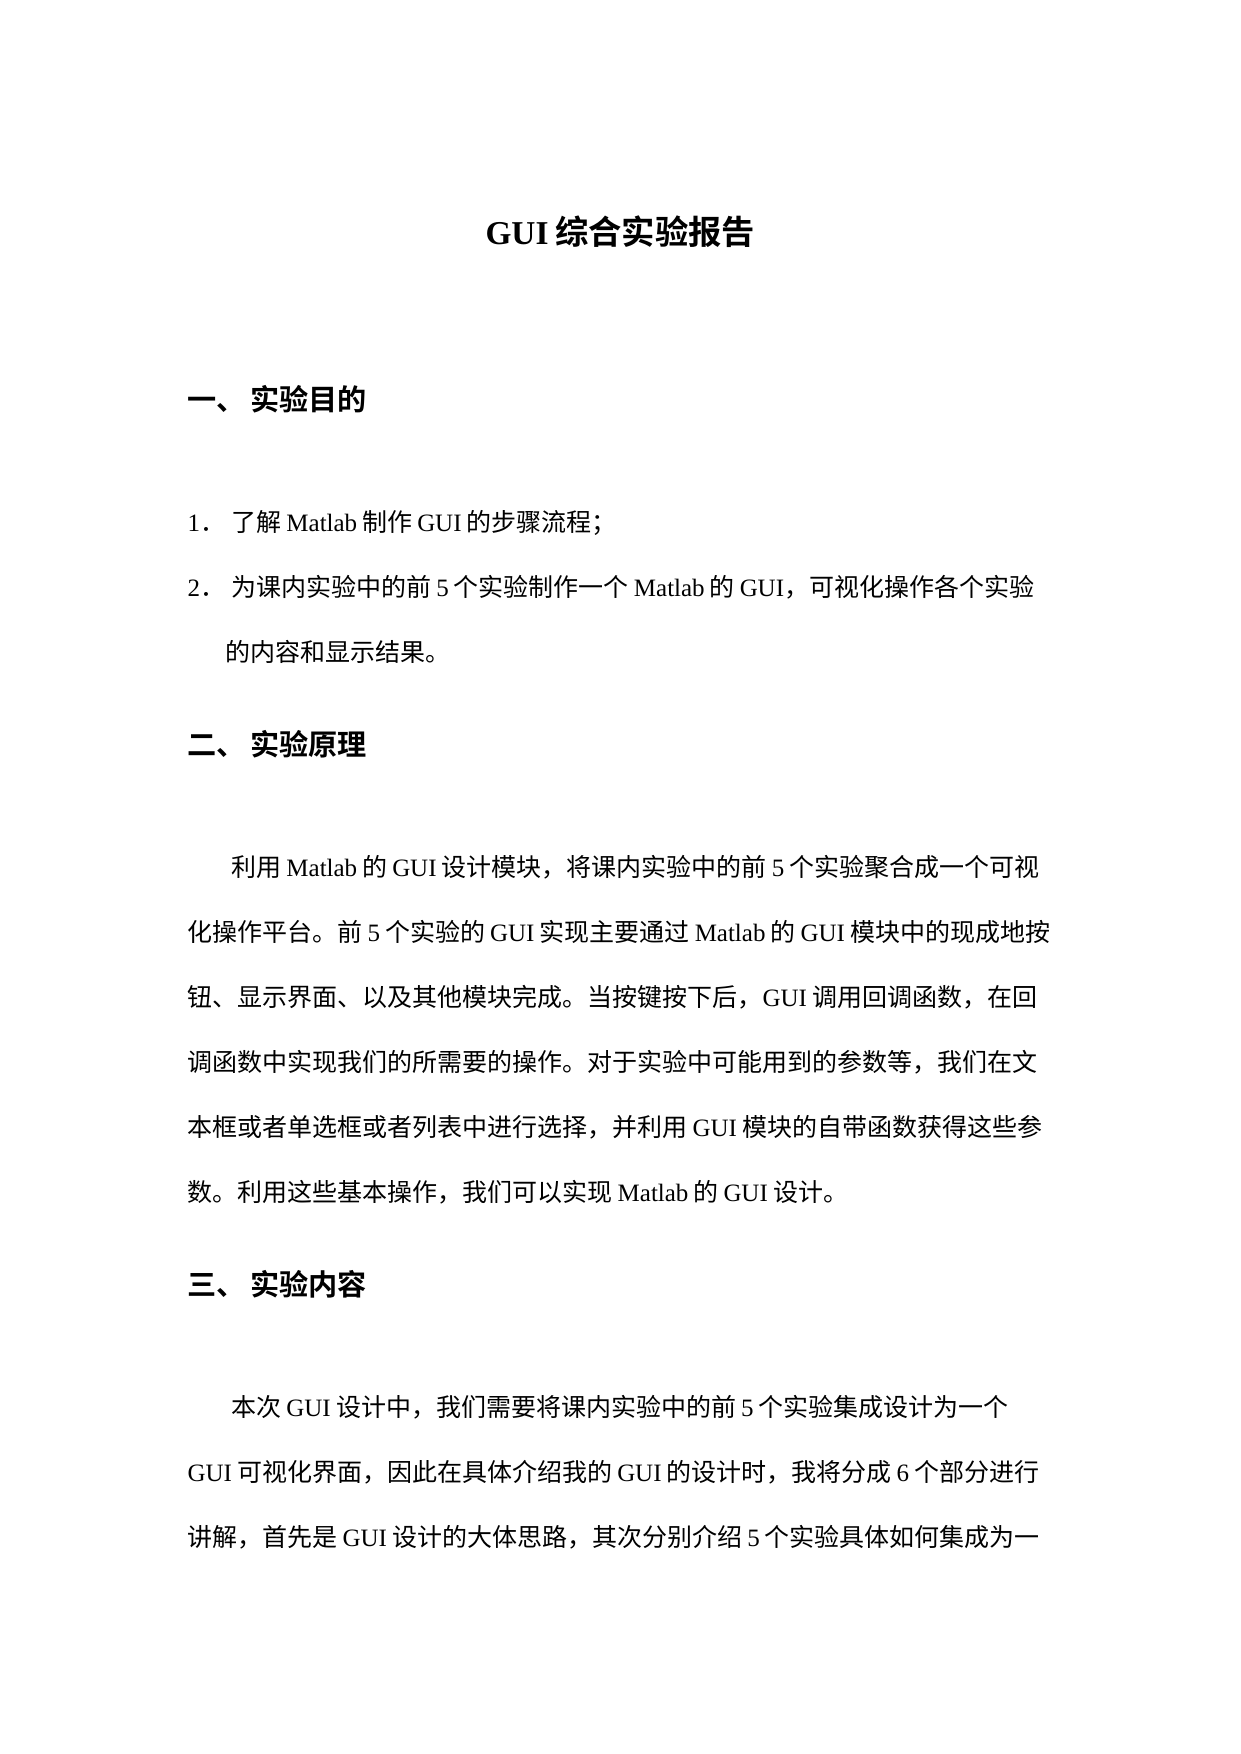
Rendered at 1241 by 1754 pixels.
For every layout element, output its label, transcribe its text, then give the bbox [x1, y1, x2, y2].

subtitle GUI综合实验报告 [187, 197, 1053, 262]
text 利用Matlab的GUI设计模块，将课内实验中的前5个实验聚合成一个可视化操作平台。前5个实验的GUI实现主要通过Matlab的GUI模块中的现成地按钮、显示界面、以及其他模块完成。当按键按下后，GUI调用回调函数，在回调函数中实现我们的所需要的操作。对于实验中可能用到的参数等，我们在文本框或者单选框或者列表中进行选择，并利用GUI模块的自带函数获得这些参数。利用这些基本操作，我们可以实现Matlab的GUI设计。 [187, 833, 1053, 1223]
subtitle 实验目的 [187, 365, 1053, 430]
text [187, 1373, 1053, 1568]
list 了解Matlab制作GUI的步骤流程； [187, 488, 1053, 553]
subtitle 实验内容 [187, 1250, 1053, 1315]
subtitle 实验原理 [187, 710, 1053, 775]
list 为课内实验中的前5个实验制作一个Matlab的GUI，可视化操作各个实验的内容和显示结果。 [187, 553, 1053, 683]
